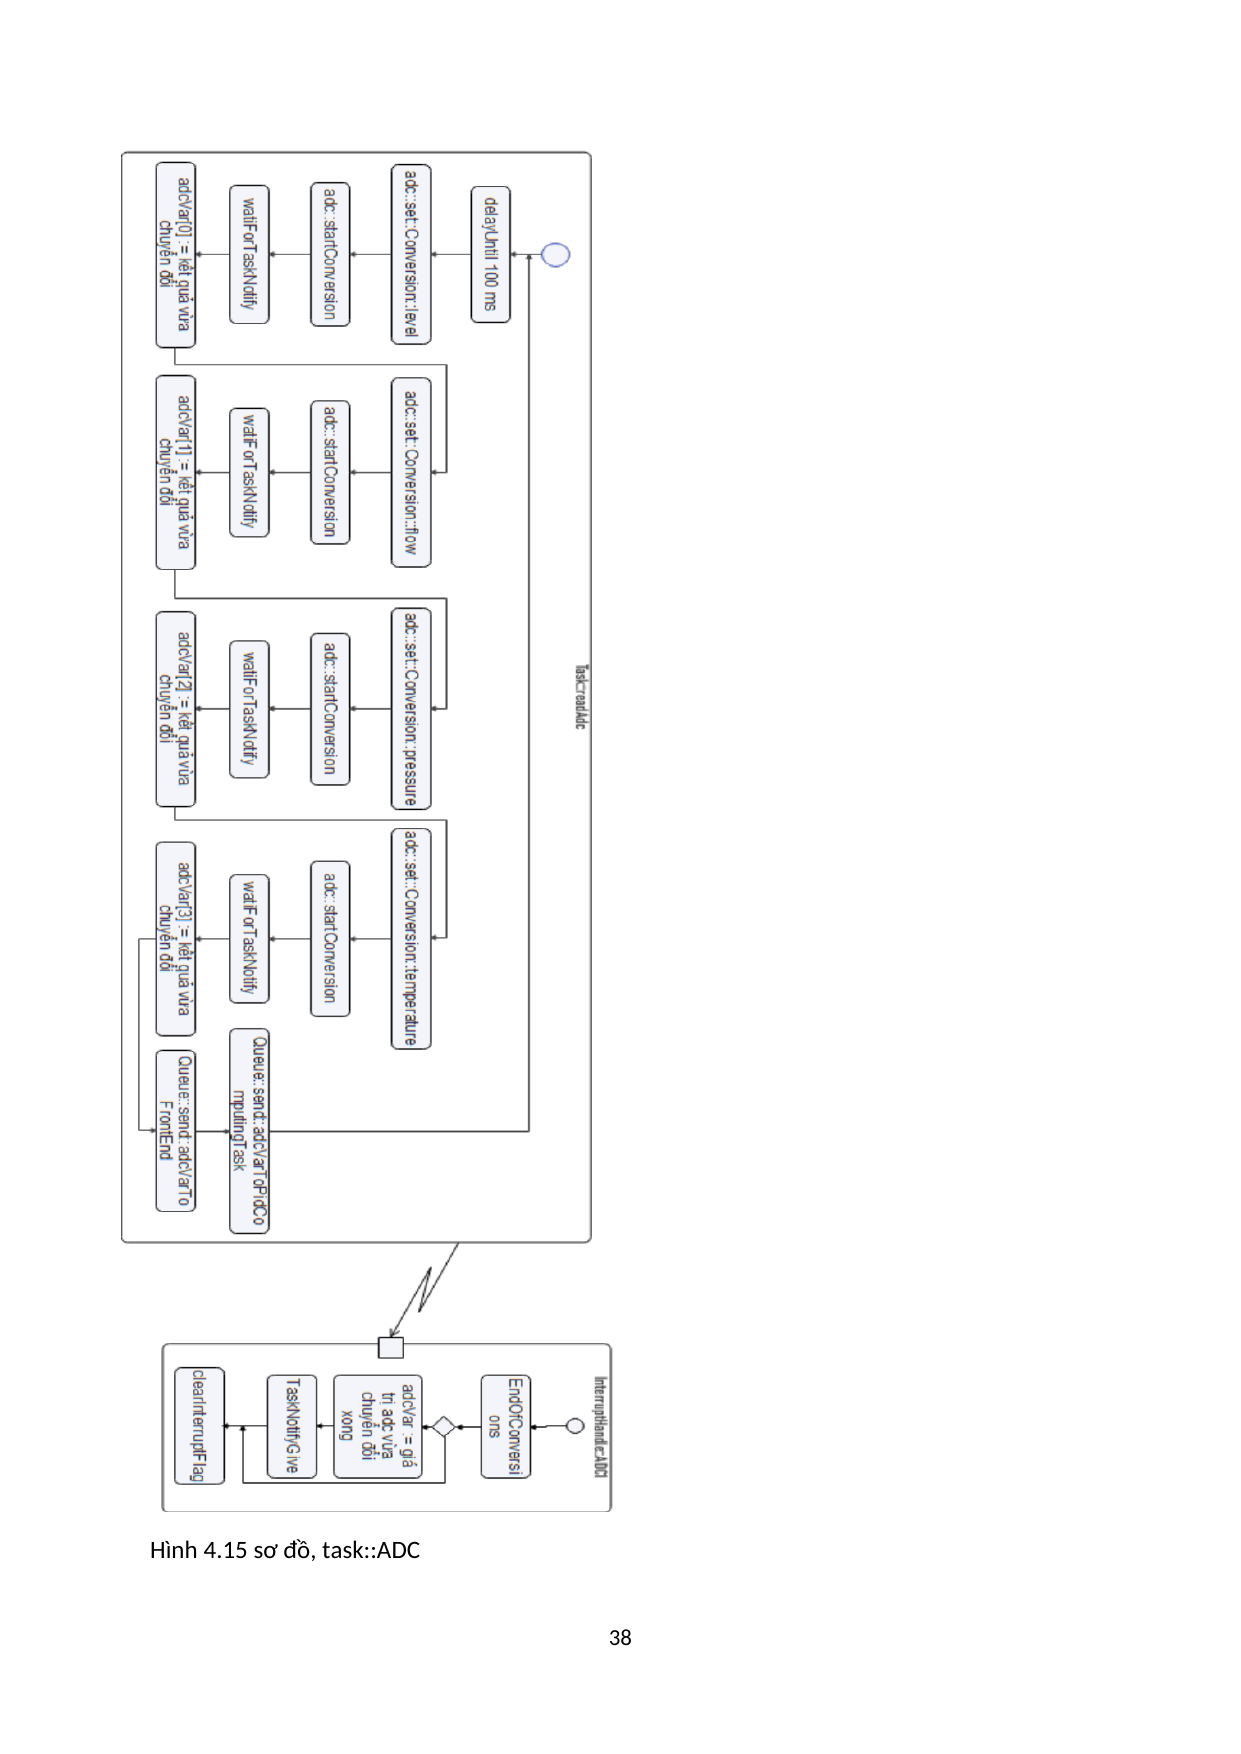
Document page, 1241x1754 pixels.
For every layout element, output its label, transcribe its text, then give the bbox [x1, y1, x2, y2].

picture [121, 152, 614, 1511]
